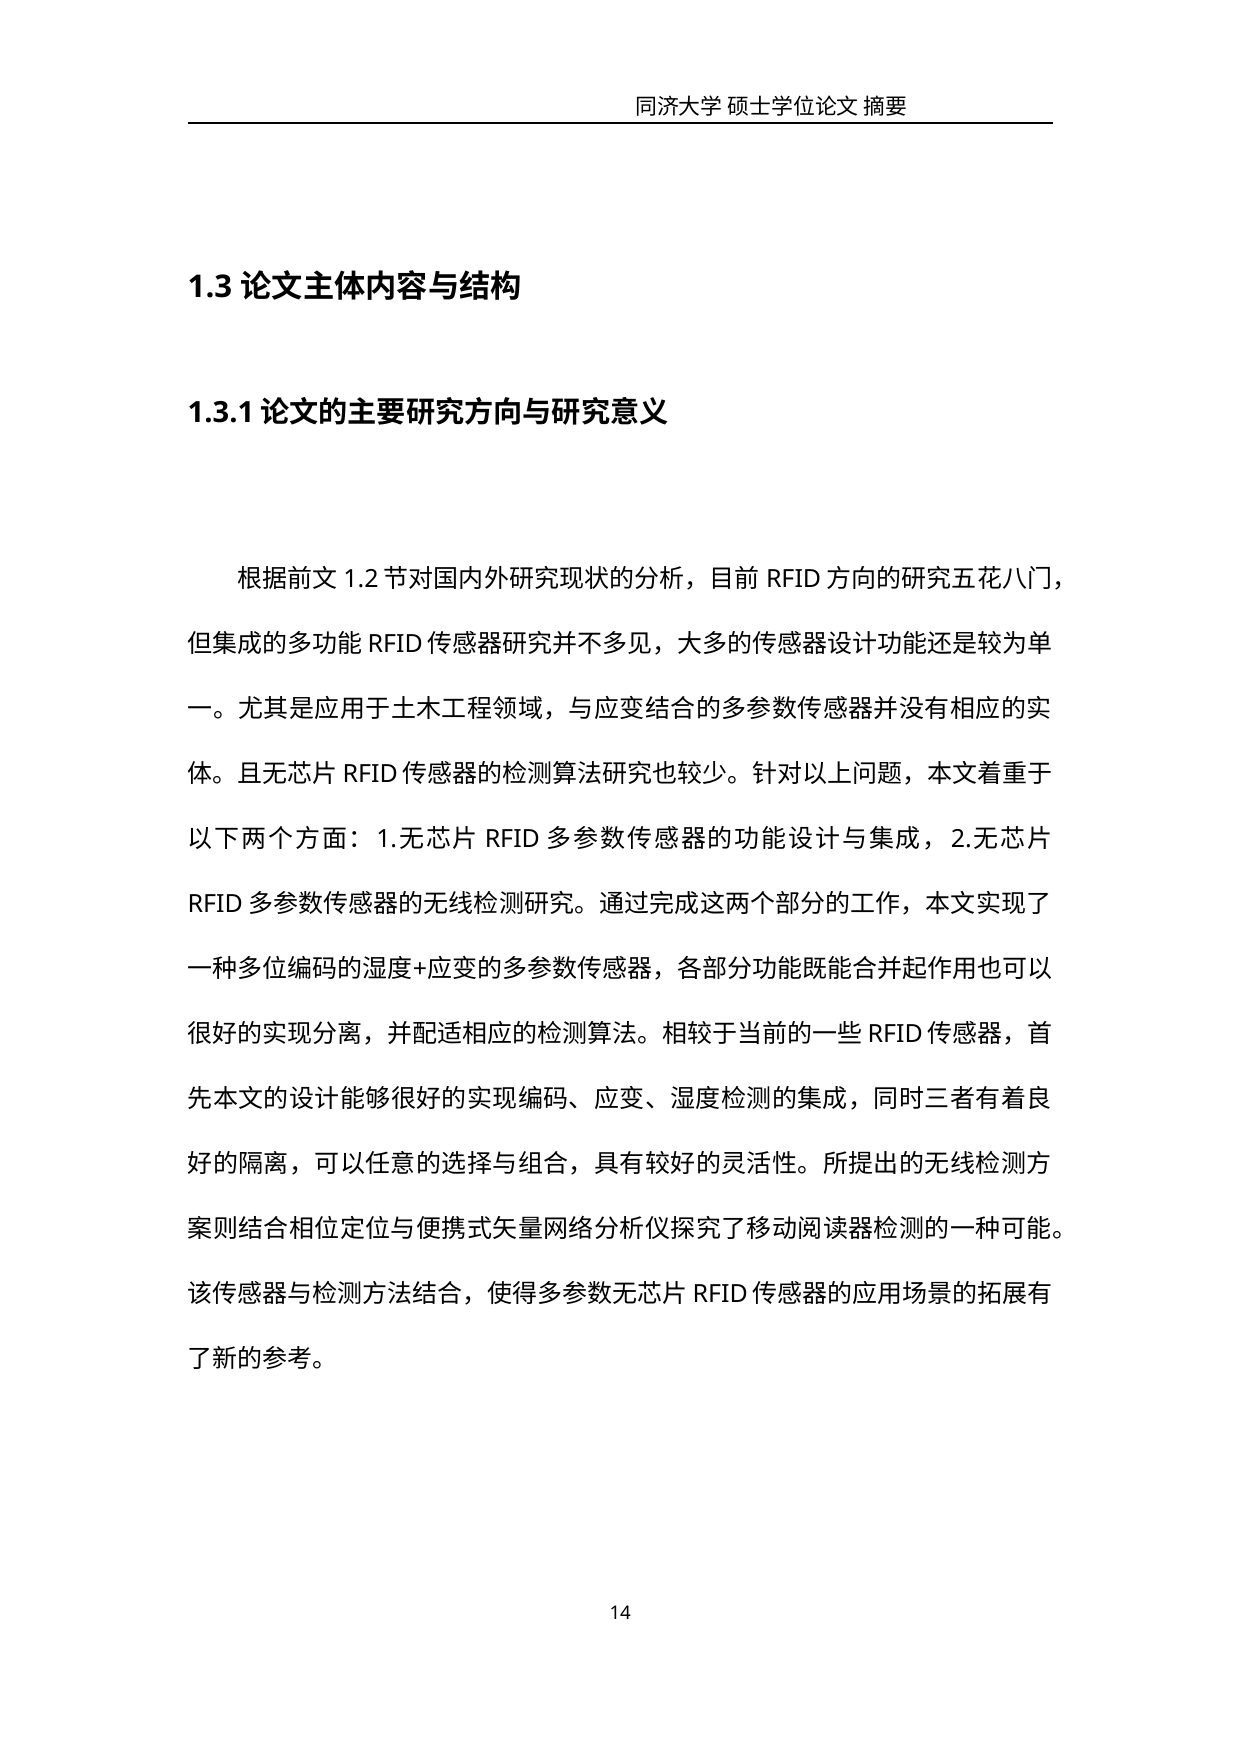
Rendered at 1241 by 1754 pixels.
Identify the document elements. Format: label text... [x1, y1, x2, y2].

subtitle 1.3 论文主体内容与结构 [187, 252, 1053, 317]
subtitle 1.3.1论文的主要研究方向与研究意义 [187, 377, 1053, 442]
text 根据前文1.2节对国内外研究现状的分析，目前RFID方向的研究五花八门，但集成的多功能RFID传感器研究并不多见，大多的传感器设计功能还是较为单一。尤其是应用于土木工程领域，与应变结合的多参数传感器并没有相应的实体。且无芯片RFID传感器的检测算法研究也较少。针对以上问题，本文着重于以下两个方面：1.无芯片RFID多参数传感器的功能设计与集成，2.无芯片RFID多参数传感器的无线检测研究。通过完成这两个部分的工作，本文实现了一种多位编码的湿度+应变的多参数传感器，各部分功能既能合并起作用也可以很好的实现分离，并配适相应的检测算法。相较于当前的一些RFID传感器，首先本文的设计能够很好的实现编码、应变、湿度检测的集成，同时三者有着良好的隔离，可以任意的选择与组合，具有较好的灵活性。所提出的无线检测方案则结合相位定位与便携式矢量网络分析仪探究了移动阅读器检测的一种可能。该传感器与检测方法结合，使得多参数无芯片RFID传感器的应用场景的拓展有了新的参考。 [187, 544, 1053, 1389]
